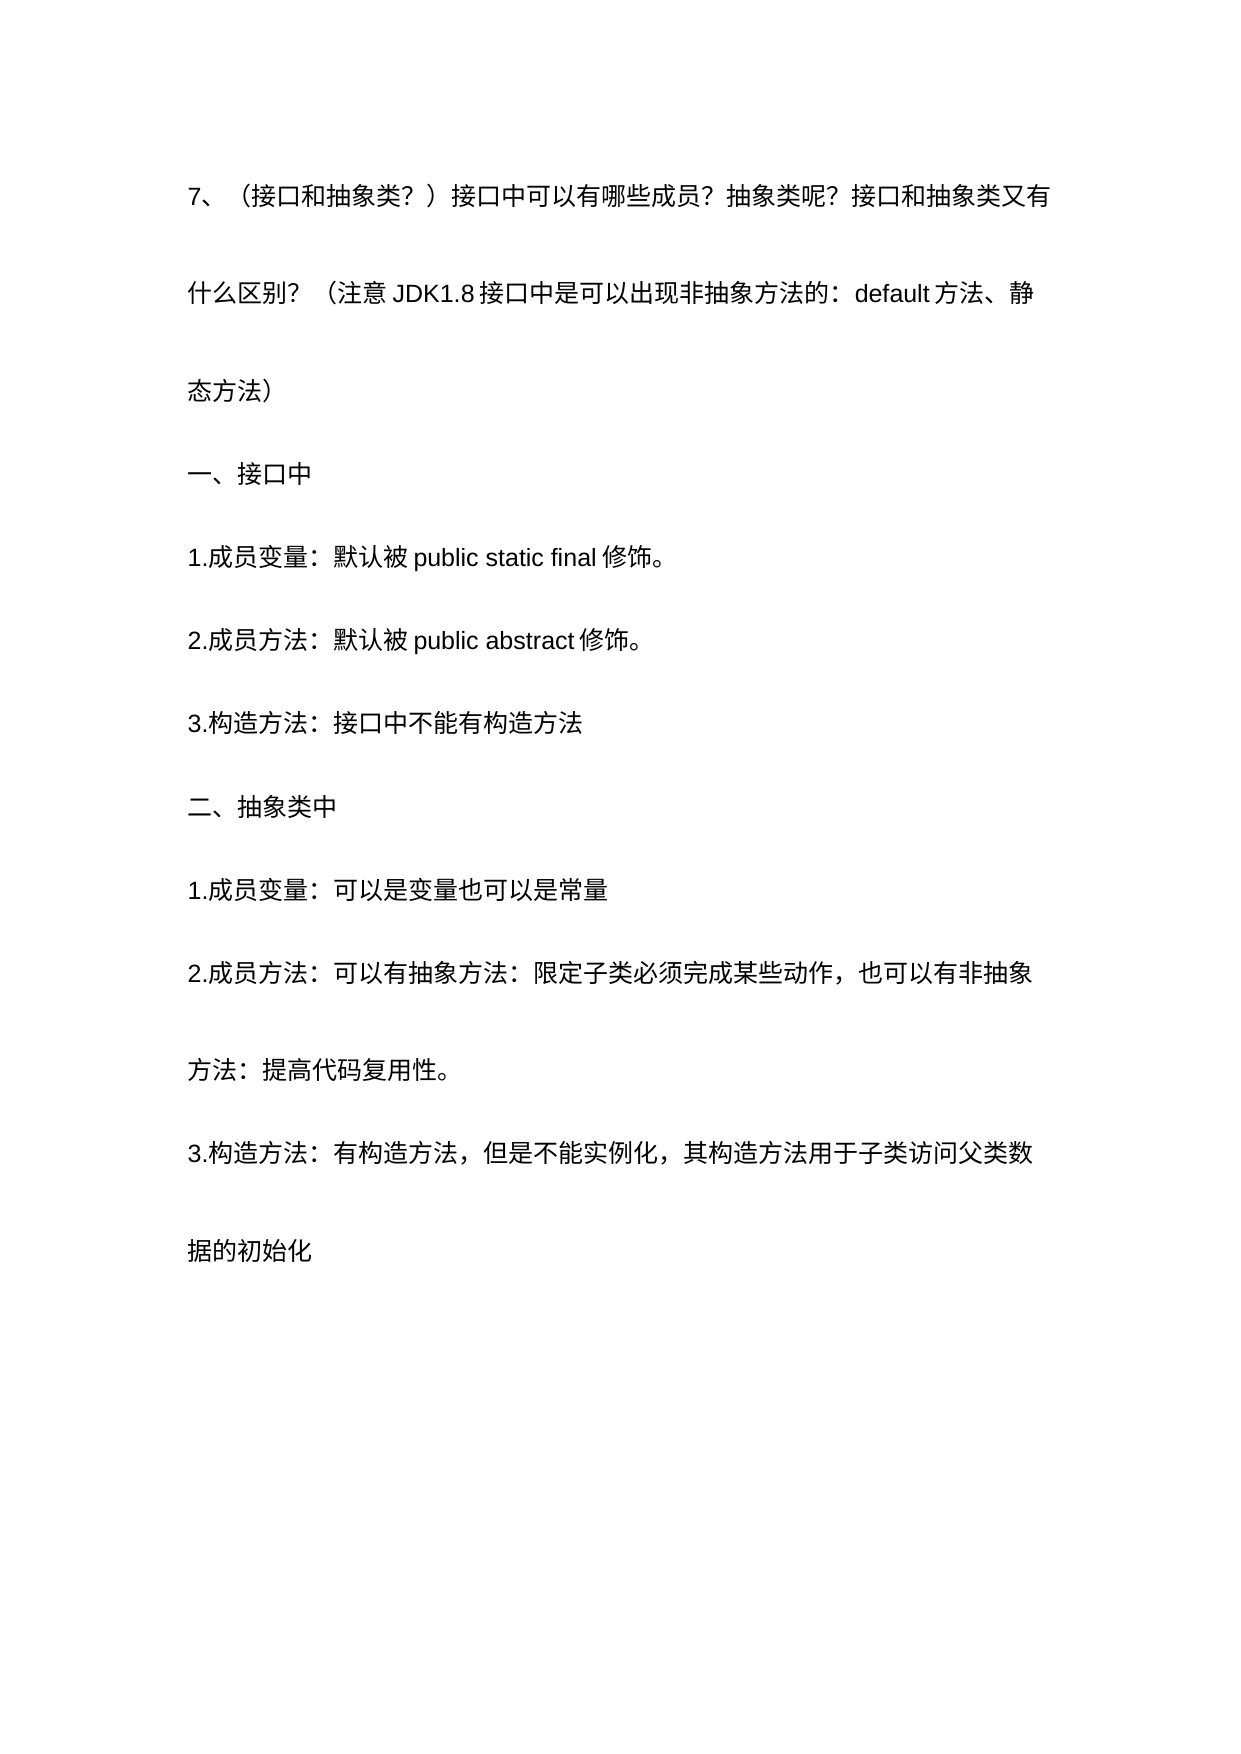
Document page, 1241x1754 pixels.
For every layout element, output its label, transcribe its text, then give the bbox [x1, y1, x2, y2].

text 3.构造方法：有构造方法，但是不能实例化，其构造方法用于子类访问父类数据的初始化 [187, 1119, 1053, 1282]
text 二、抽象类中 [187, 773, 1053, 838]
text 1.成员变量：默认被public static final修饰。 [187, 523, 1053, 588]
text 3.构造方法：接口中不能有构造方法 [187, 689, 1053, 754]
text 一、接口中 [187, 440, 1053, 505]
text 1.成员变量：可以是变量也可以是常量 [187, 856, 1053, 921]
text 2.成员方法：可以有抽象方法：限定子类必须完成某些动作，也可以有非抽象方法：提高代码复用性。 [187, 939, 1053, 1101]
subtitle 7、（接口和抽象类？）接口中可以有哪些成员？抽象类呢？接口和抽象类又有什么区别？（注意JDK1.8接口中是可以出现非抽象方法的：default方法、静态方法） [187, 162, 1053, 422]
text 2.成员方法：默认被public abstract修饰。 [187, 606, 1053, 671]
